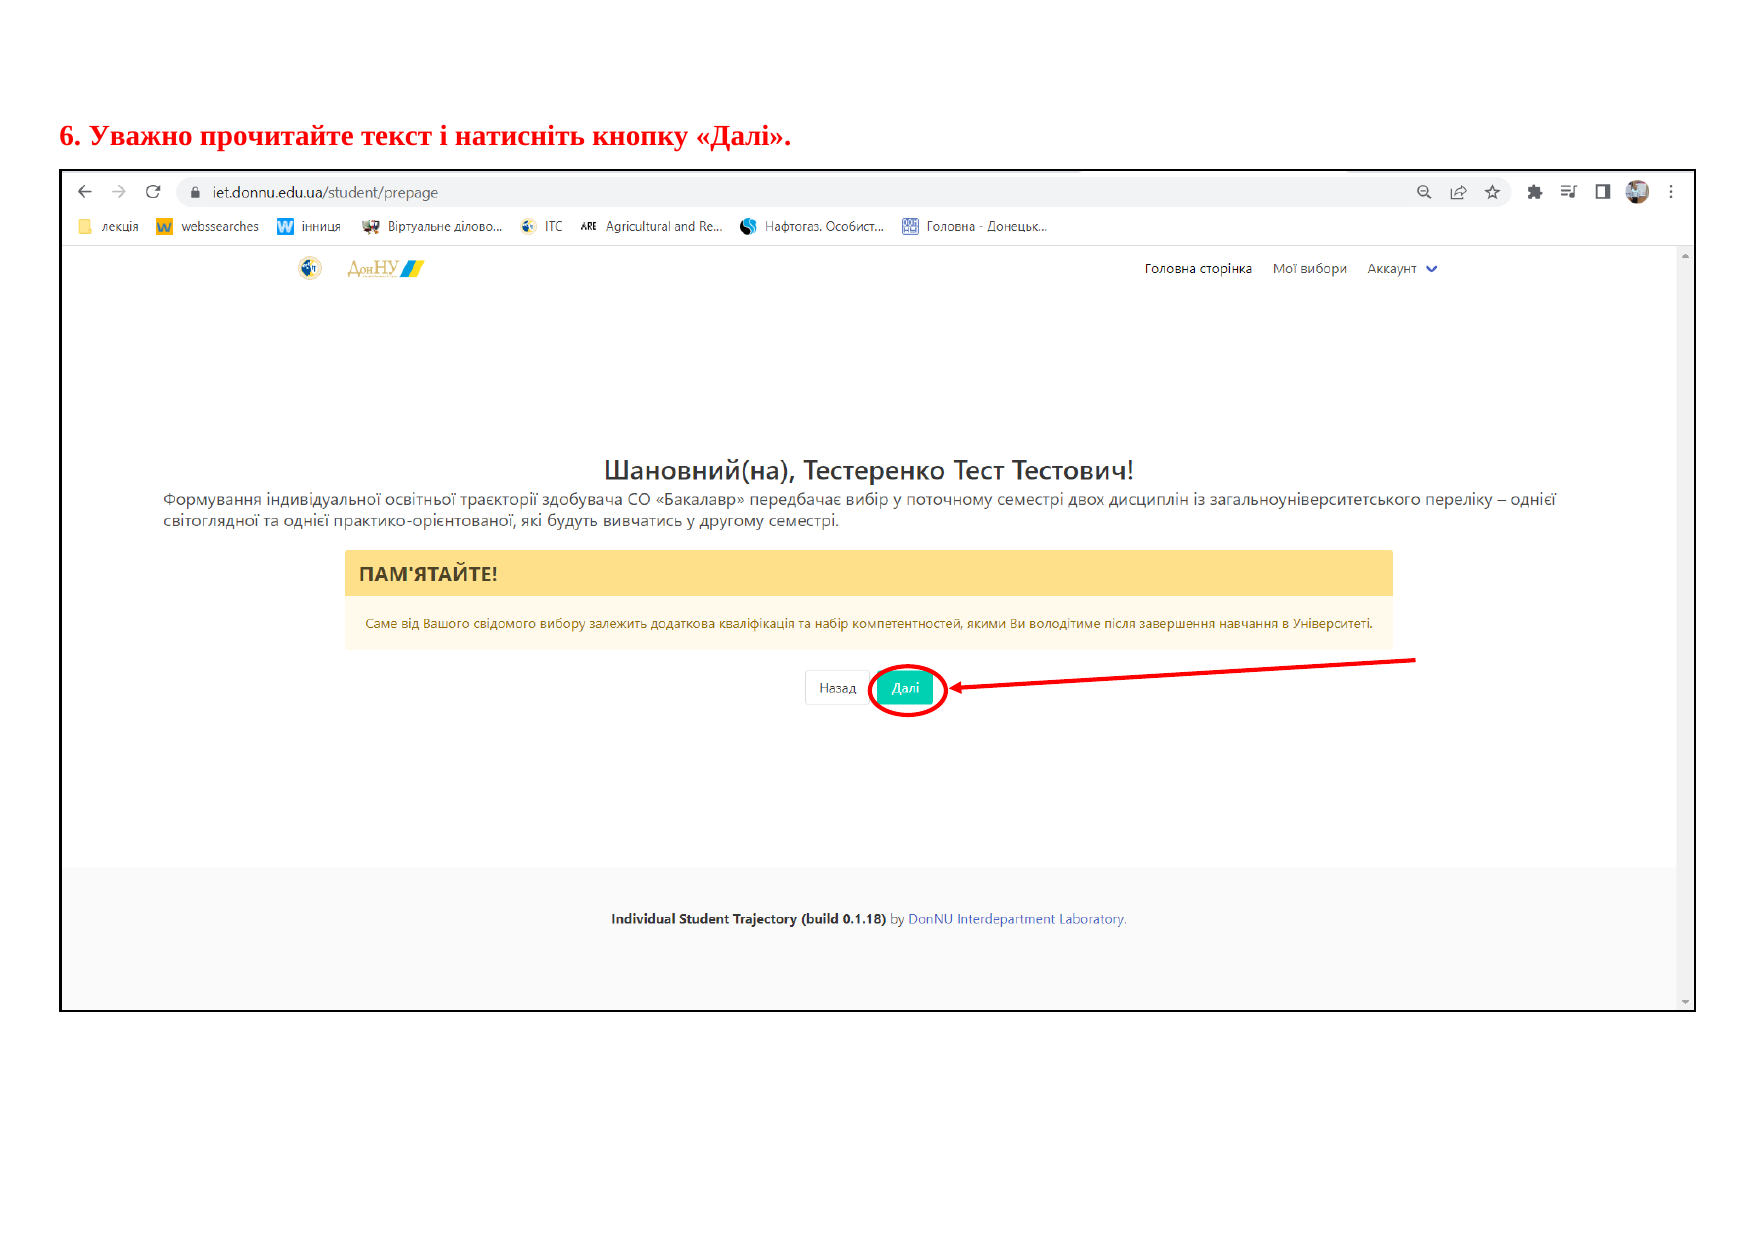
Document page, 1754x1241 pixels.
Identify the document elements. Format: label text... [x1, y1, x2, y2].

text 6. Уважно прочитайте текст і натисніть кнопку «Далі». [59, 118, 1695, 152]
picture [62, 171, 1694, 1010]
